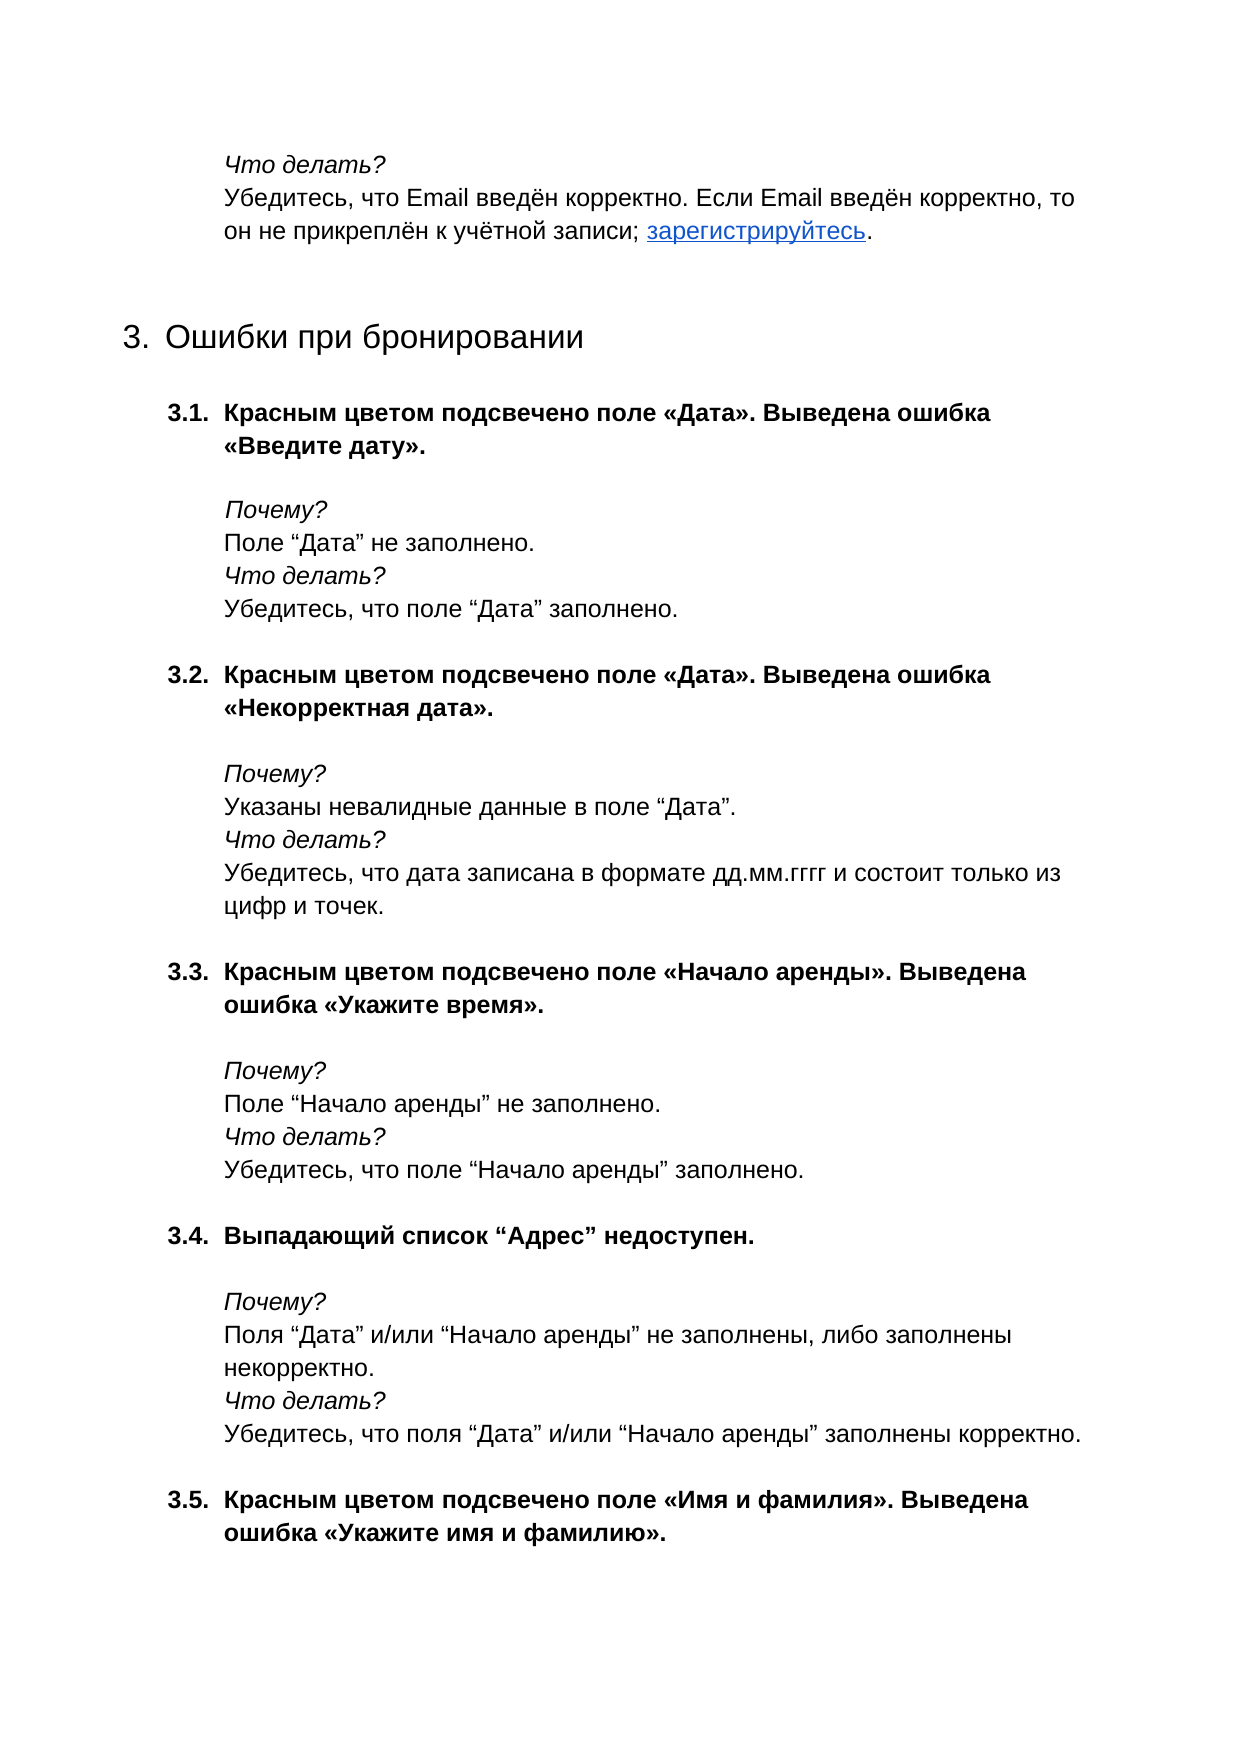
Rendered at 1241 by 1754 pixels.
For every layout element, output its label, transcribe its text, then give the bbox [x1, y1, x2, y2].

text Почему? [150, 464, 1090, 523]
text Убедитесь, что поле “Дата” заполнено. [224, 594, 1090, 622]
text Убедитесь, что поле “Начало аренды” заполнено. [224, 1155, 1090, 1184]
text Поля “Дата” и/или “Начало аренды” не заполнены, либо заполнены некорректно. [224, 1320, 1090, 1382]
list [209, 1485, 1090, 1547]
text Что делать? [224, 825, 1090, 853]
text Поле “Дата” не заполнено. [224, 528, 1090, 556]
text Поле “Начало аренды” не заполнено. [224, 1089, 1090, 1118]
text Что делать? [224, 1386, 1090, 1415]
text Убедитесь, что поля “Дата” и/или “Начало аренды” заполнены корректно. [224, 1419, 1090, 1448]
list Красным цветом подсвечено поле «Начало аренды». Выведена ошибка «Укажите время». Почему? [209, 957, 1090, 1085]
list Выпадающий список “Адрес” недоступен. Почему? [209, 1221, 1090, 1316]
text Что делать? [224, 1122, 1090, 1151]
list Красным цветом подсвечено поле «Дата». Выведена ошибка «Введите дату». [209, 398, 1090, 460]
text Что делать? [224, 150, 1090, 179]
text Убедитесь, что дата записана в формате дд.мм.гггг и состоит только из цифр и точек. [224, 858, 1090, 919]
text Убедитесь, что Email введён корректно. Если Email введён корректно, то он не прикреплён к учётной записи; зарегистрируйтесь. [224, 183, 1090, 245]
list Красным цветом подсвечено поле «Дата». Выведена ошибка «Некорректная дата». Почему? [209, 660, 1090, 787]
text Указаны невалидные данные в поле “Дата”. [224, 792, 1090, 821]
subtitle Ошибки при бронировании [150, 317, 1090, 355]
text Что делать? [224, 561, 1090, 589]
